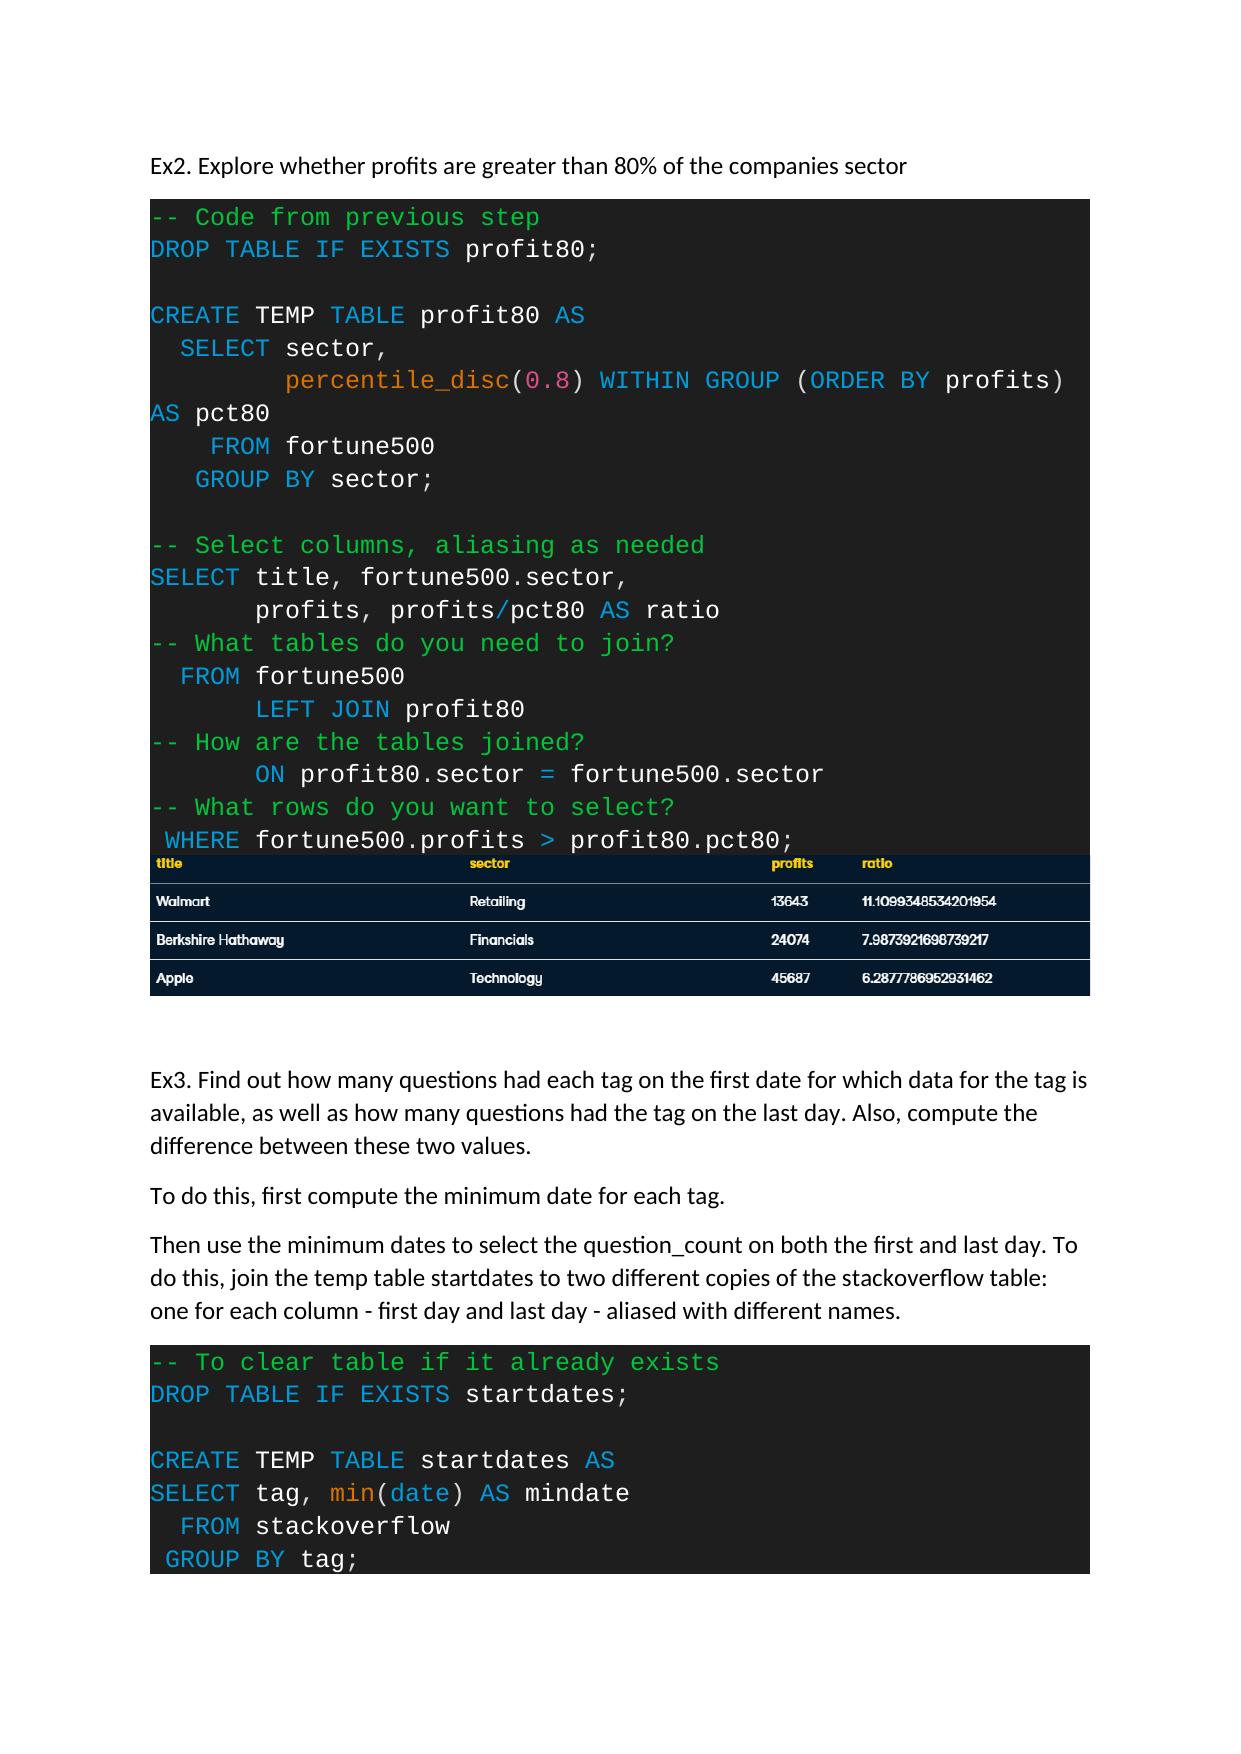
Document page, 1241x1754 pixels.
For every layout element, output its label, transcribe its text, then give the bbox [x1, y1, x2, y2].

text Ex3. Find out how many questions had each tag on the first date for which data for the tag is available, as well as how many questions had the tag on the last day. Also, compute the difference between these two values. [150, 1064, 1090, 1161]
text GROUP BY sector; [150, 462, 1090, 495]
text -- Select columns, aliasing as needed [150, 528, 1090, 561]
text -- What tables do you need to join? [150, 626, 1090, 659]
picture [150, 855, 1091, 996]
text CREATE TEMP TABLE startdates AS [150, 1443, 1090, 1476]
text SELECT sector, [150, 331, 1090, 364]
text percentile_disc(0.8) WITHIN GROUP (ORDER BY profits) AS pct80 [150, 364, 1090, 429]
text LEFT JOIN profit80 [150, 692, 1090, 724]
text GROUP BY tag; [150, 1542, 1090, 1574]
text ON profit80.sector = fortune500.sector [150, 757, 1090, 790]
text -- Code from previous step [150, 199, 1090, 232]
text SELECT title, fortune500.sector, [150, 561, 1090, 593]
text FROM stackoverflow [150, 1509, 1090, 1542]
text CREATE TEMP TABLE profit80 AS [150, 298, 1090, 331]
text SELECT tag, min(date) AS mindate [150, 1476, 1090, 1509]
text -- To clear table if it already exists [150, 1345, 1090, 1378]
text WHERE fortune500.profits > profit80.pct80; [150, 823, 1090, 855]
text FROM fortune500 [150, 429, 1090, 462]
text -- How are the tables joined? [150, 724, 1090, 757]
text -- What rows do you want to select? [150, 790, 1090, 823]
text Ex2. Explore whether profits are greater than 80% of the companies sector [150, 150, 1090, 181]
text To do this, first compute the minimum date for each tag. [150, 1180, 1090, 1210]
text DROP TABLE IF EXISTS profit80; [150, 232, 1090, 265]
text profits, profits/pct80 AS ratio [150, 593, 1090, 626]
text DROP TABLE IF EXISTS startdates; [150, 1378, 1090, 1410]
text FROM fortune500 [150, 659, 1090, 692]
text Then use the minimum dates to select the question_count on both the first and last day. To do this, join the temp table startdates to two different copies of the stackoverflow table: one for each column - first day and last day - aliased with different names. [150, 1229, 1090, 1326]
